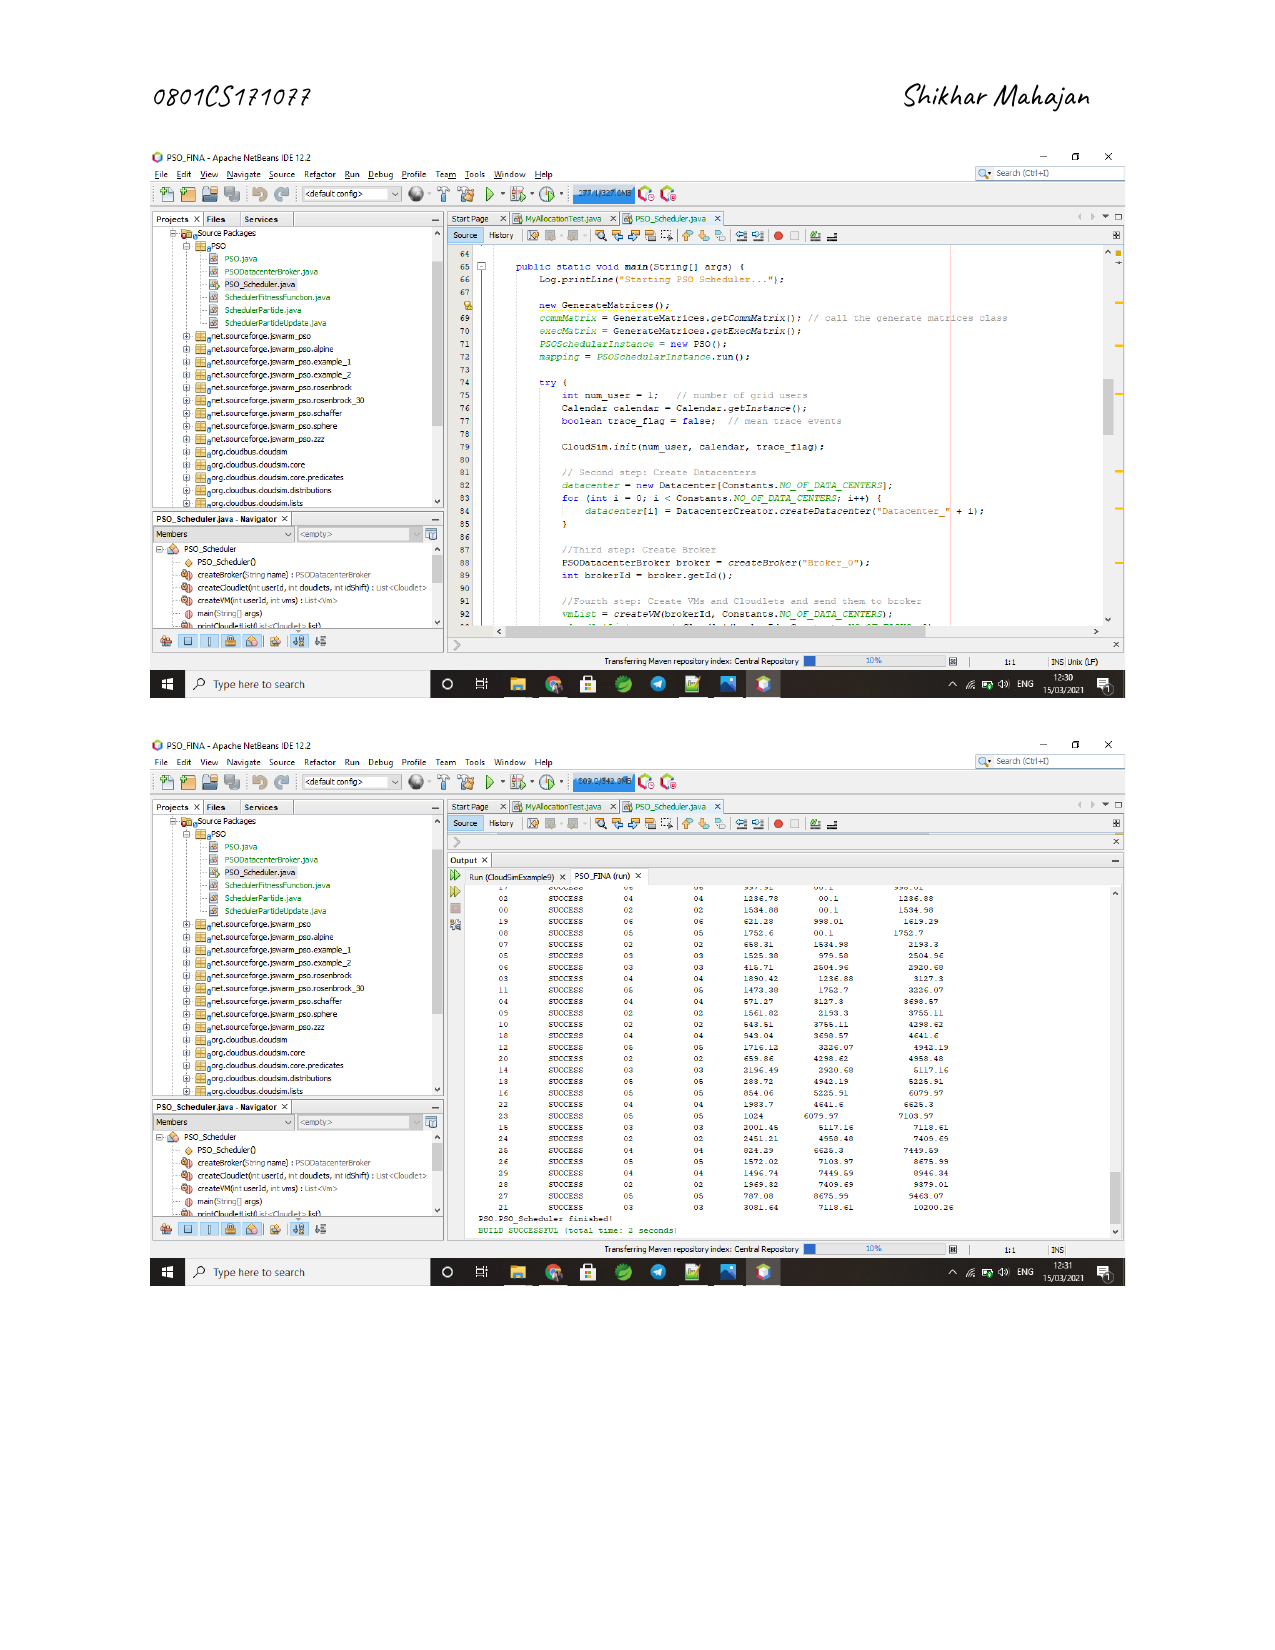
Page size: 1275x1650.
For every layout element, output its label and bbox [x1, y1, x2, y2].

picture [150, 150, 1125, 698]
picture [150, 737, 1125, 1286]
